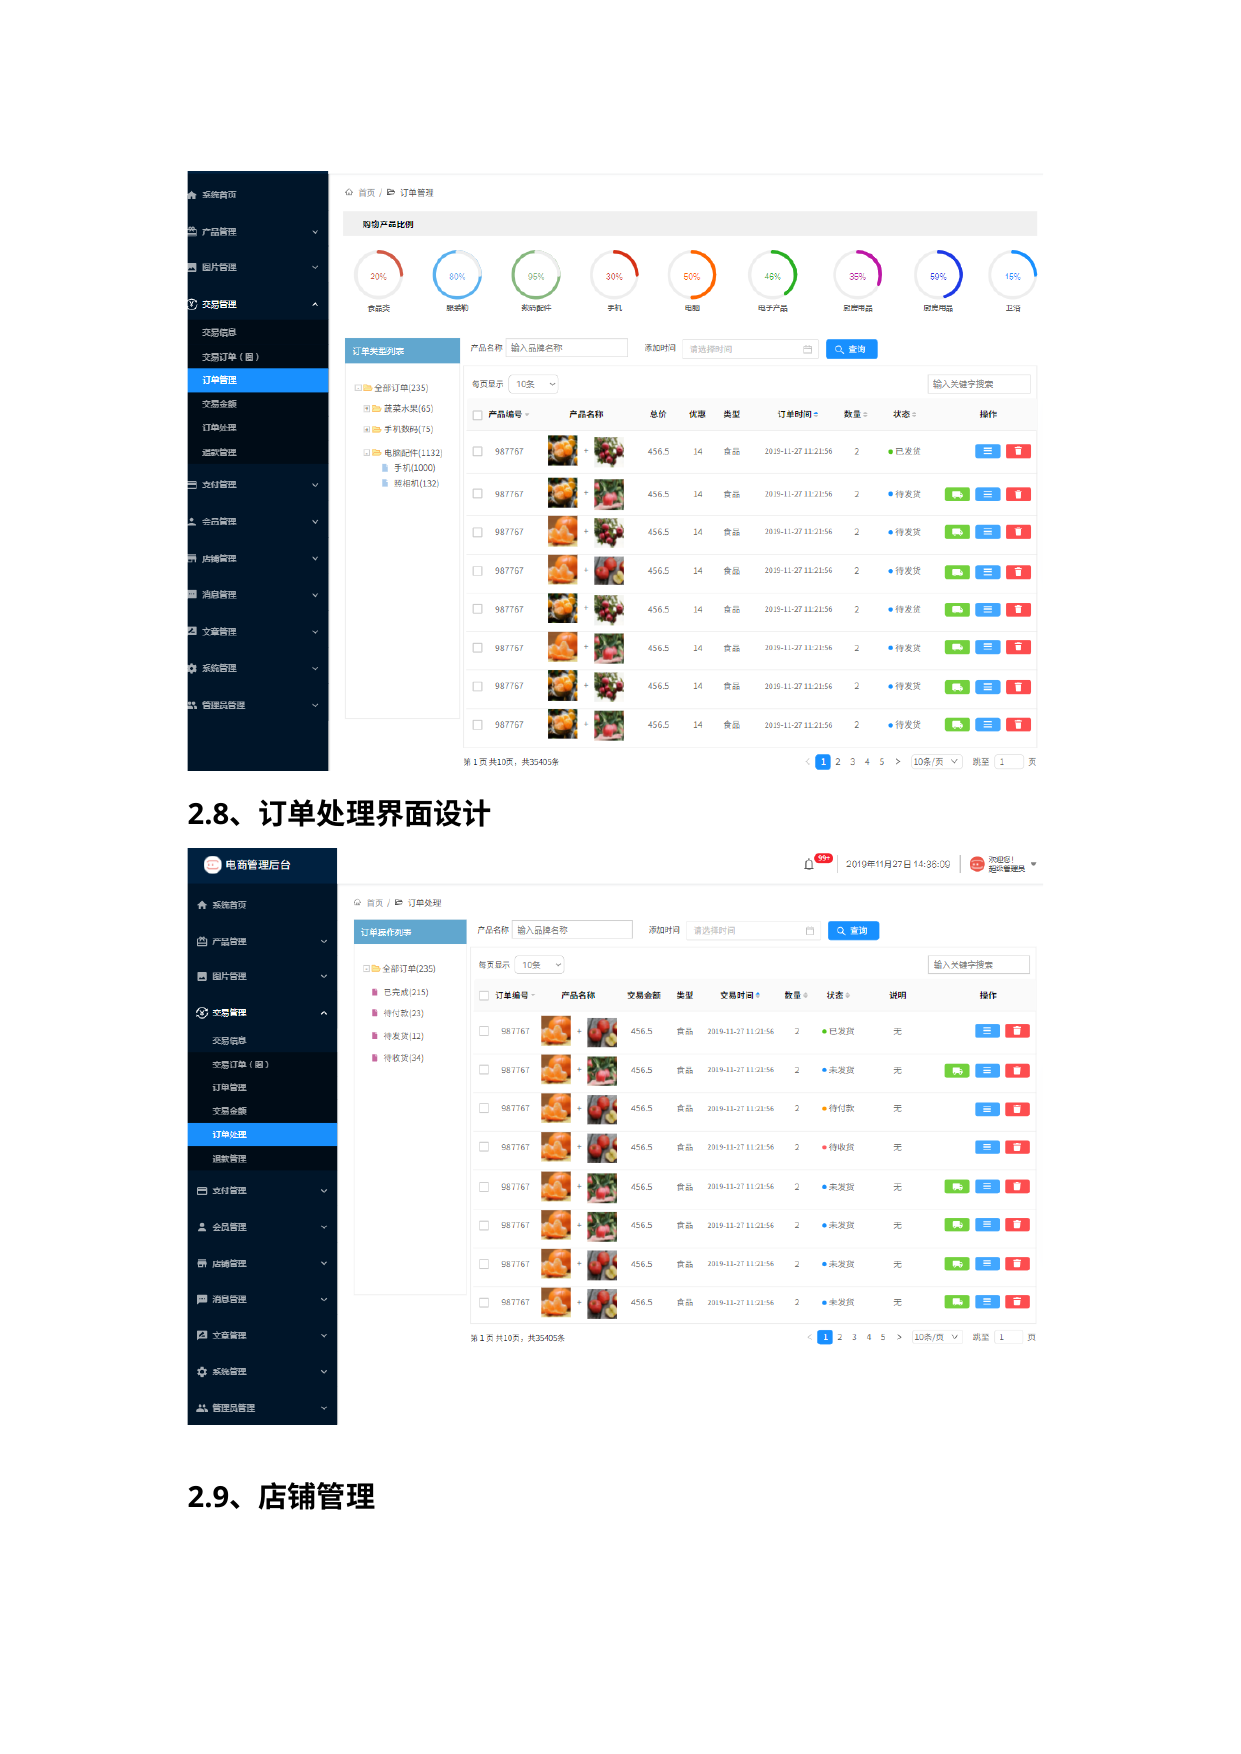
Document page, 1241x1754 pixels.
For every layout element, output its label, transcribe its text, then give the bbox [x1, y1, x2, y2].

picture [187, 848, 1044, 1425]
picture [187, 171, 1044, 771]
text 2.9、店铺管理 [187, 1462, 1053, 1527]
text 2.8、订单处理界面设计 [187, 779, 1053, 844]
